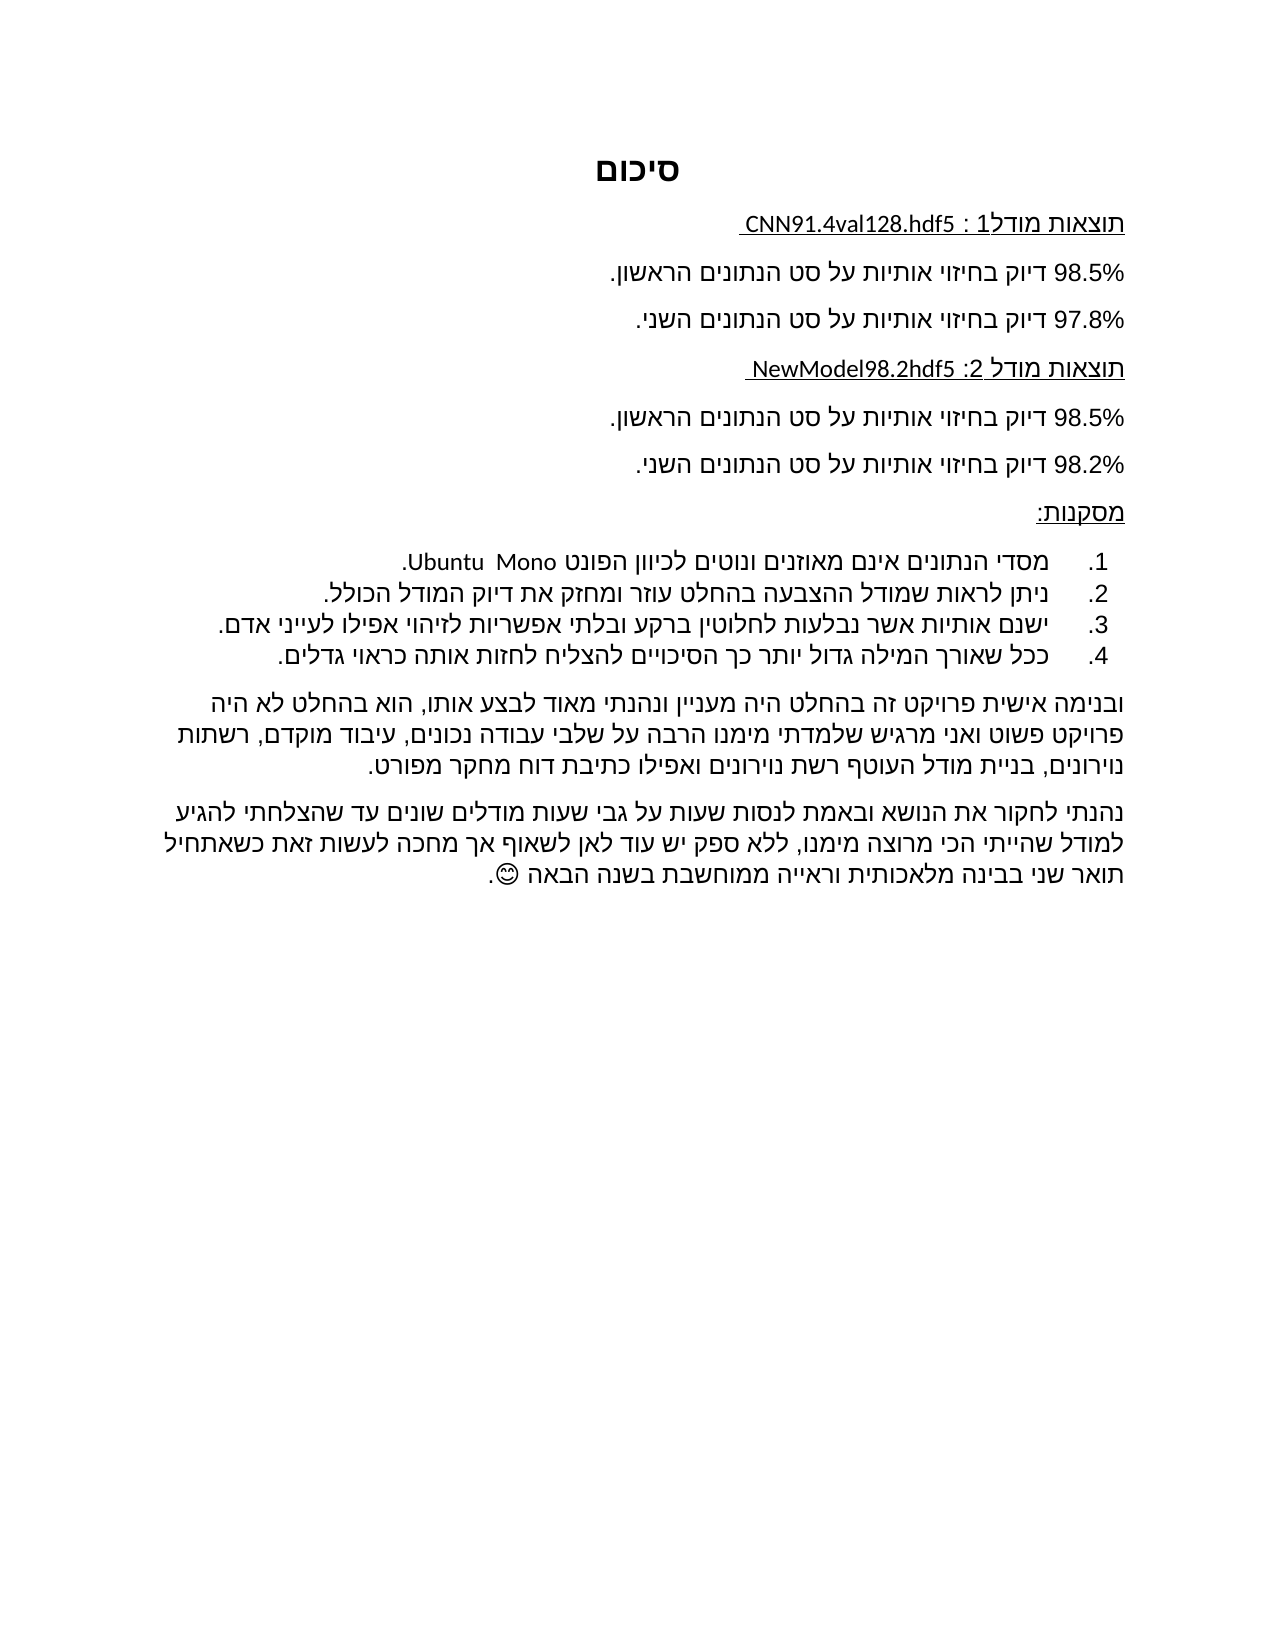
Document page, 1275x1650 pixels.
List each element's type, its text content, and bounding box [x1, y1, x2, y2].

text תוצאות מודל1 : CNN91.4val128.hdf5 [150, 208, 1125, 239]
text נהנתי לחקור את הנושא ובאמת לנסות שעות על גבי שעות מודלים שונים עד שהצלחתי להגיע למודל שהייתי הכי מרוצה מימנו, ללא ספק יש עוד לאן לשאוף אך מחכה לעשות זאת כשאתחיל תואר שני בבינה מלאכותית וראייה ממוחשבת בשנה הבאה . [150, 798, 1125, 890]
text סיכום [150, 150, 1125, 188]
list ככל שאורך המילה גדול יותר כך הסיכויים להצליח לחזות אותה כראוי גדלים. [150, 641, 1087, 669]
text 98.5% דיוק בחיזוי אותיות על סט הנתונים הראשון. [150, 258, 1125, 286]
list ישנם אותיות אשר נבלעות לחלוטין ברקע ובלתי אפשריות לזיהוי אפילו לעייני אדם. [150, 610, 1087, 638]
text 97.8% דיוק בחיזוי אותיות על סט הנתונים השני. [150, 305, 1125, 334]
list מסדי הנתונים אינם מאוזנים ונוטים לכיוון הפונט Ubuntu Mono. [150, 546, 1087, 576]
text 98.5% דיוק בחיזוי אותיות על סט הנתונים הראשון. [150, 403, 1125, 431]
text 98.2% דיוק בחיזוי אותיות על סט הנתונים השני. [150, 450, 1125, 479]
text ובנימה אישית פרויקט זה בהחלט היה מעניין ונהנתי מאוד לבצע אותו, הוא בהחלט לא היה פרויקט פשוט ואני מרגיש שלמדתי מימנו הרבה על שלבי עבודה נכונים, עיבוד מוקדם, רשתות נוירונים, בניית מודל העוטף רשת נוירונים ואפילו כתיבת דוח מחקר מפורט. [150, 688, 1125, 779]
text מסקנות: [150, 498, 1125, 527]
text תוצאות מודל 2: NewModel98.2hdf5 [150, 353, 1125, 384]
list ניתן לראות שמודל ההצבעה בהחלט עוזר ומחזק את דיוק המודל הכולל. [150, 579, 1087, 607]
